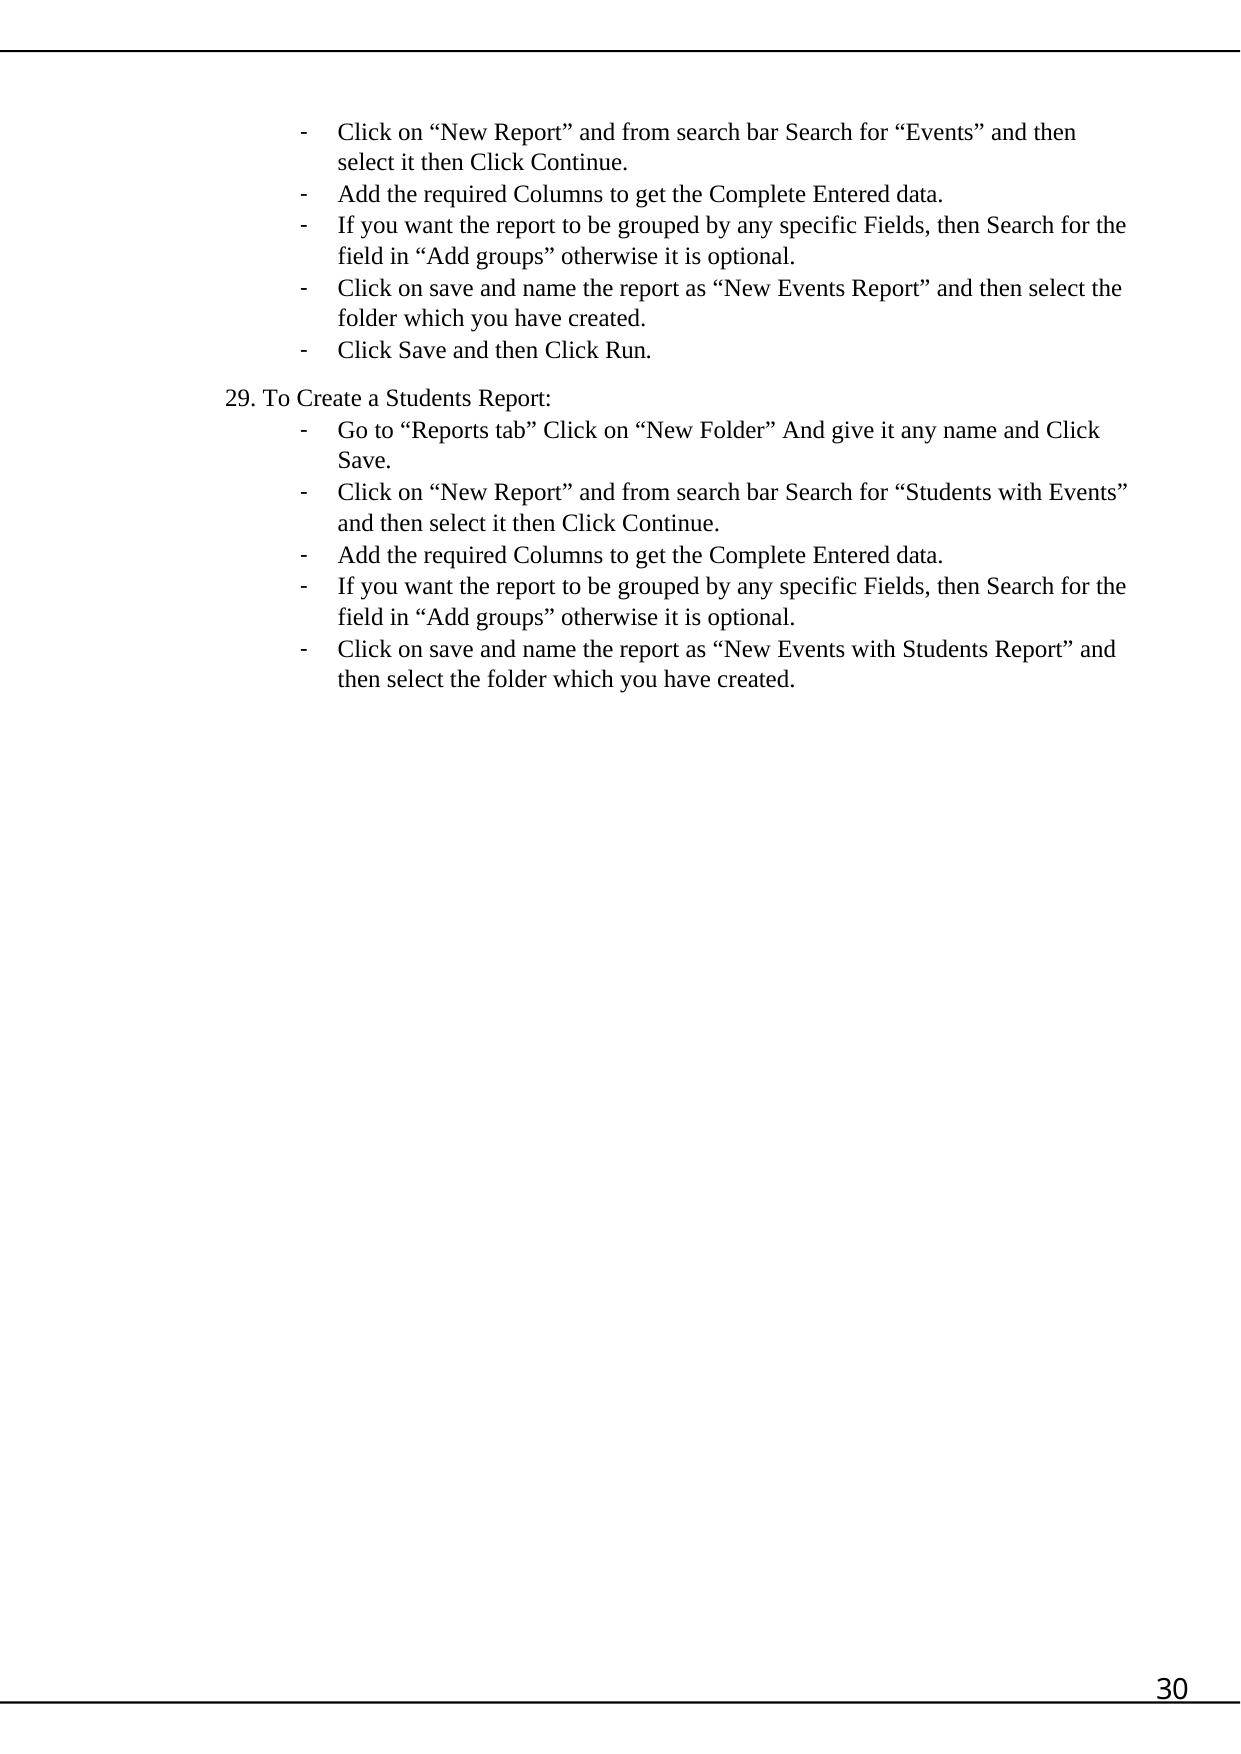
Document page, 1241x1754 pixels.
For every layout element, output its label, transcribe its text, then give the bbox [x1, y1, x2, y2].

list Click on save and name the report as “New Events with Students Report” and then select the folder which you have created. [300, 633, 1116, 693]
list Click on “New Report” and from search bar Search for “Students with Events” and then select it then Click Continue. [300, 476, 1128, 537]
list To Create a Students Report: [225, 383, 1198, 412]
list Click on save and name the report as “New Events Report” and then select the folder which you have created. [300, 272, 1122, 332]
list If you want the report to be grouped by any specific Fields, then Search for the field in “Add groups” otherwise it is optional. [300, 209, 1127, 269]
list Add the required Columns to get the Complete Entered data. [300, 178, 1198, 208]
list If you want the report to be grouped by any specific Fields, then Search for the field in “Add groups” otherwise it is optional. [300, 570, 1127, 630]
list Click Save and then Click Run. [300, 334, 1198, 365]
list Go to “Reports tab” Click on “New Folder” And give it any name and Click Save. [300, 414, 1100, 474]
list Add the required Columns to get the Complete Entered data. [300, 539, 1198, 569]
list Click on “New Report” and from search bar Search for “Events” and then select it then Click Continue. [300, 116, 1076, 176]
